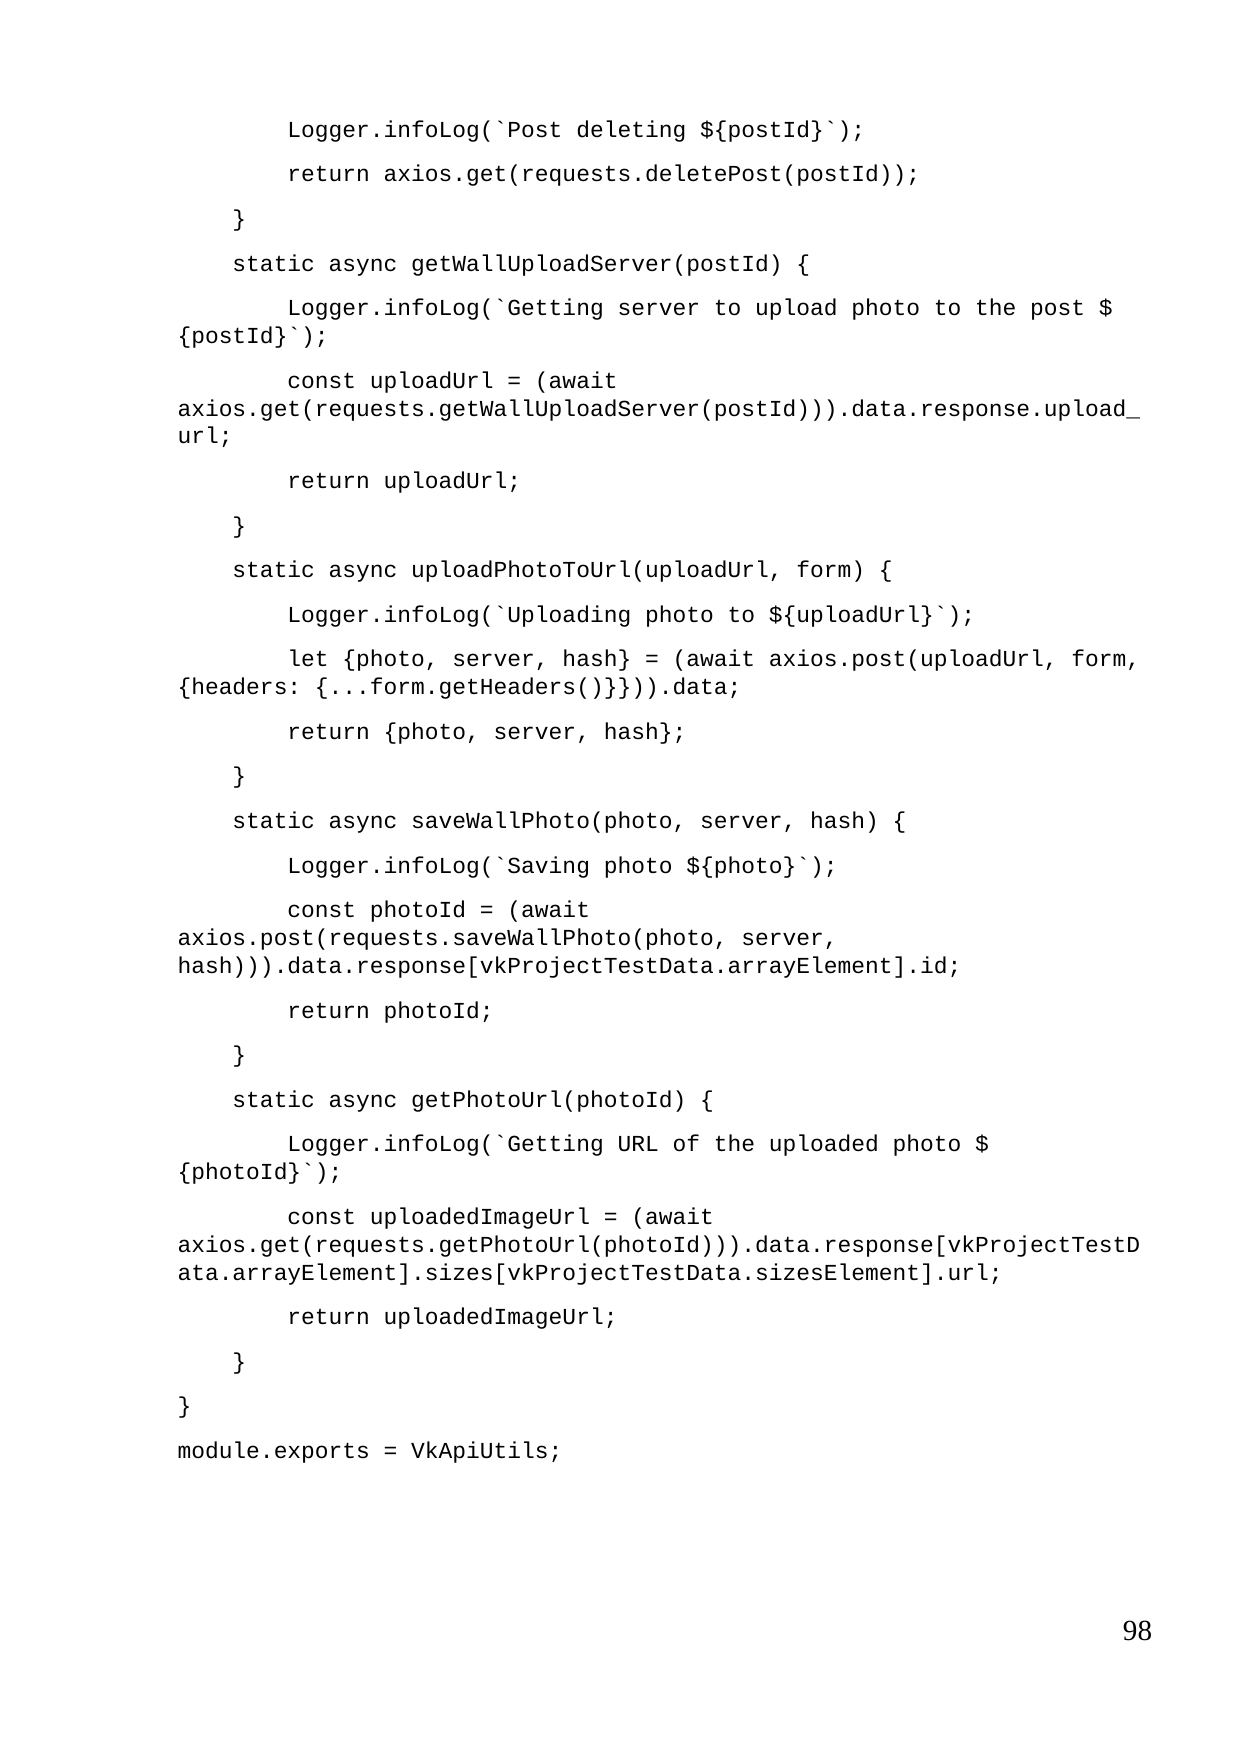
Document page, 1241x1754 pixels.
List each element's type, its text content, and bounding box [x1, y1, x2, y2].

text let {photo, server, hash} = (await axios.post(uploadUrl, form, {headers: {...form.getHeaders()}})).data; [177, 648, 1152, 702]
text } [177, 1350, 1152, 1376]
text Logger.infoLog(`Saving photo ${photo}`); [177, 854, 1152, 880]
text Logger.infoLog(`Uploading photo to ${uploadUrl}`); [177, 603, 1152, 629]
text static async uploadPhotoToUrl(uploadUrl, form) { [177, 558, 1152, 584]
text static async saveWallPhoto(photo, server, hash) { [177, 809, 1152, 835]
text return uploadUrl; [177, 469, 1152, 495]
text return uploadedImageUrl; [177, 1306, 1152, 1332]
text const uploadUrl = (await axios.get(requests.getWallUploadServer(postId))).data.response.upload_url; [177, 369, 1152, 451]
text } [177, 514, 1152, 540]
text static async getWallUploadServer(postId) { [177, 252, 1152, 278]
text return {photo, server, hash}; [177, 720, 1152, 746]
text Logger.infoLog(`Getting server to upload photo to the post ${postId}`); [177, 296, 1152, 350]
text return axios.get(requests.deletePost(postId)); [177, 163, 1152, 189]
text } [177, 1043, 1152, 1069]
text module.exports = VkApiUtils; [177, 1439, 1152, 1465]
text Logger.infoLog(`Post deleting ${postId}`); [177, 118, 1152, 144]
text const photoId = (await axios.post(requests.saveWallPhoto(photo, server, hash))).data.response[vkProjectTestData.arrayElement].id; [177, 898, 1152, 980]
text } [177, 765, 1152, 791]
text } [177, 207, 1152, 233]
text Logger.infoLog(`Getting URL of the uploaded photo ${photoId}`); [177, 1133, 1152, 1187]
text const uploadedImageUrl = (await axios.get(requests.getPhotoUrl(photoId))).data.response[vkProjectTestData.arrayElement].sizes[vkProjectTestData.sizesElement].url; [177, 1205, 1152, 1287]
text static async getPhotoUrl(photoId) { [177, 1088, 1152, 1114]
text return photoId; [177, 999, 1152, 1025]
text } [177, 1395, 1152, 1421]
